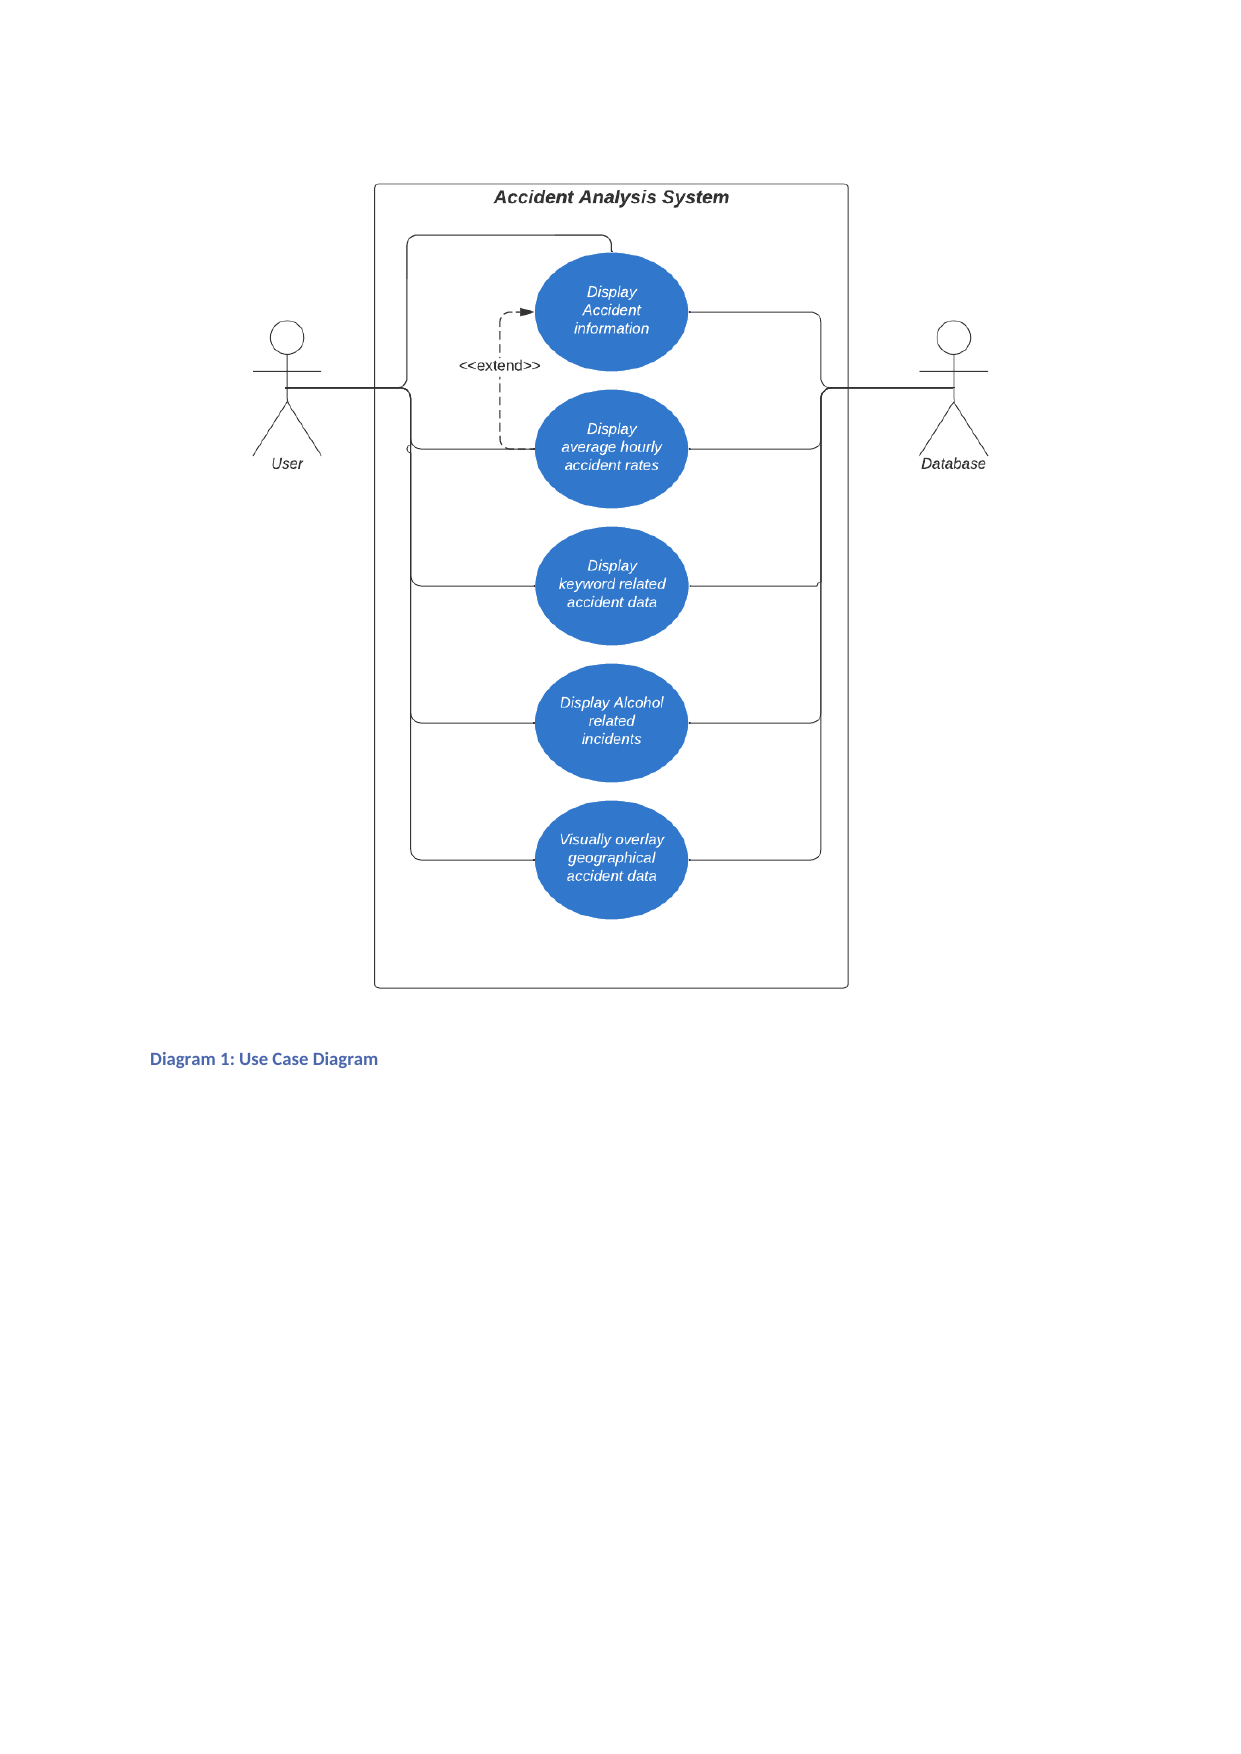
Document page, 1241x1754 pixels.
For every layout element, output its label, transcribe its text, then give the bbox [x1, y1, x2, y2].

text Diagram 1: Use Case Diagram [150, 1047, 1090, 1070]
picture [150, 150, 1089, 1022]
